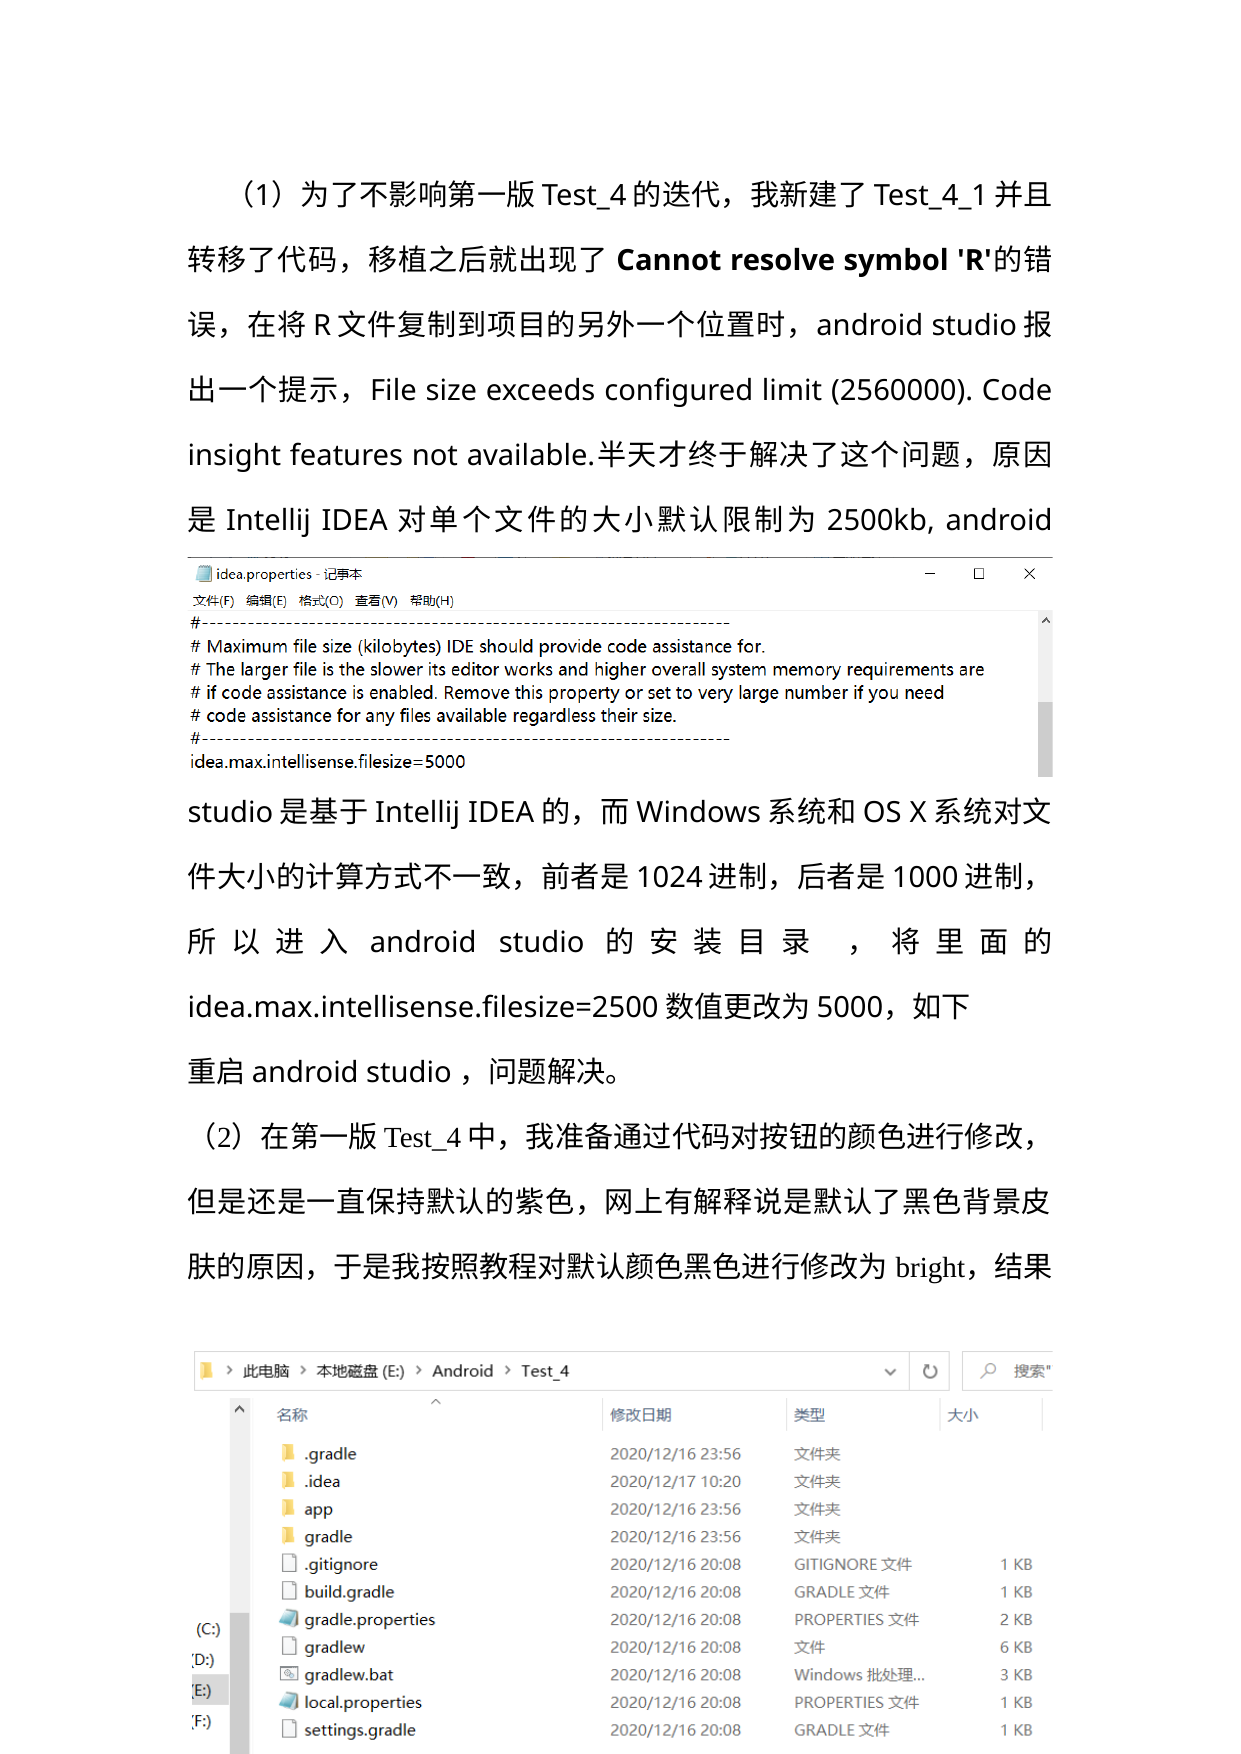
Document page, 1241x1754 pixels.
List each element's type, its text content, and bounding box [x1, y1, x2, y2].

text （1）为了不影响第一版Test_4的迭代，我新建了Test_4_1并且转移了代码，移植之后就出现了Cannot resolve symbol 'R'的错误，在将R文件复制到项目的另外一个位置时，android studio报出一个提示，File size exceeds configured limit (2560000). Code insight features not available.半天才终于解决了这个问题，原因是Intellij IDEA对单个文件的大小默认限制为2500kb, android studio是基于Intellij IDEA的，而Windows系统和OS X系统对文件大小的计算方式不一致，前者是1024进制，后者是1000进制，所以进入android studio的安装目录 ，将里面的idea.max.intellisense.filesize=2500数值更改为5000，如下 [187, 777, 1053, 1037]
text 重启android studio ，问题解决。 [187, 1037, 1053, 1102]
text （1）为了不影响第一版Test_4的迭代，我新建了Test_4_1并且转移了代码，移植之后就出现了Cannot resolve symbol 'R'的错误，在将R文件复制到项目的另外一个位置时，android studio报出一个提示，File size exceeds configured limit (2560000). Code insight features not available.半天才终于解决了这个问题，原因是Intellij IDEA对单个文件的大小默认限制为2500kb, android studio是基于Intellij IDEA的，而Windows系统和OS X系统对文件大小的计算方式不一致，前者是1024进制，后者是1000进制，所以进入android studio的安装目录 ，将里面的idea.max.intellisense.filesize=2500数值更改为5000，如下 [187, 160, 1053, 557]
picture [187, 557, 1053, 777]
picture [192, 1350, 1053, 1754]
